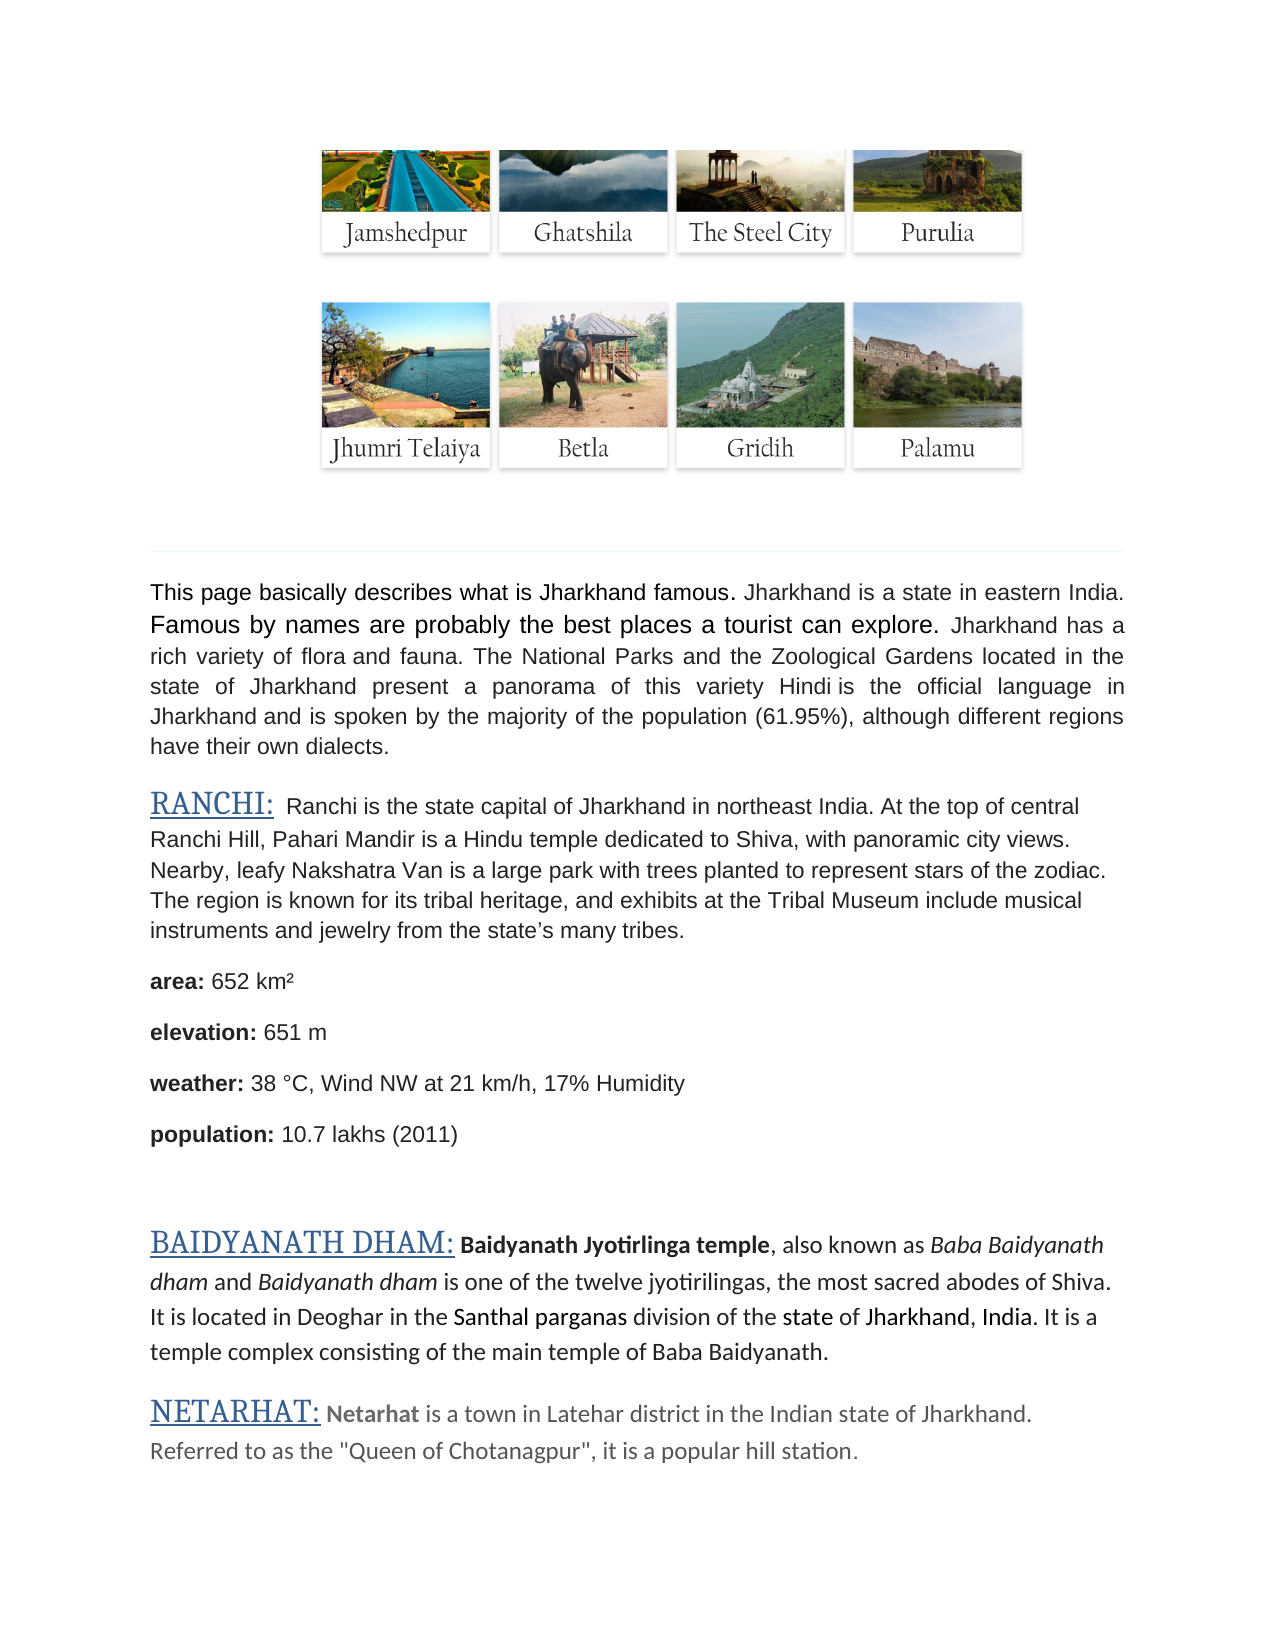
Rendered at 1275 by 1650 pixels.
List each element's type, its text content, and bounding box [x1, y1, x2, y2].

picture [400, 160, 405, 170]
text This page basically describes what is Jharkhand famous. Jharkhand is a state in eastern India. Famous by names are probably the best places a tourist can explore. Jharkhand has a rich variety of flora and fauna. The National Parks and the Zoological Gardens located in the state of Jharkhand present a panorama of this variety Hindi is the official language in Jharkhand and is spoken by the majority of the population (61.95%), although different regions have their own dialects. [150, 729, 1125, 759]
text BAIDYANATH DHAM: Baidyanath Jyotirlinga temple, also known as Baba Baidyanath dham and Baidyanath dham is one of the twelve jyotirilingas, the most sacred abodes of Shiva. It is located in Deoghar in the Santhal parganas division of the state of Jharkhand, India. It is a temple complex consisting of the main temple of Baba Baidyanath. [150, 1223, 1125, 1367]
text weather: 38 °C, Wind NW at 21 km/h, 17% Humidity [150, 1070, 1125, 1097]
text population: 10.7 lakhs (2011) [150, 1121, 1125, 1148]
text RANCHI: Ranchi is the state capital of Jharkhand in northeast India. At the top of central Ranchi Hill, Pahari Mandir is a Hindu temple dedicated to Shiva, with panoramic city views. Nearby, leafy Nakshatra Van is a large park with trees planted to represent stars of the zodiac. The region is known for its tribal heritage, and exhibits at the Tribal Museum include musical instruments and jewelry from the state’s many tribes. [150, 784, 1125, 943]
text elevation: 651 m [150, 1019, 1125, 1046]
picture [150, 150, 1126, 552]
text This page basically describes what is Jharkhand famous. Jharkhand is a state in eastern India. Famous by names are probably the best places a tourist can explore. Jharkhand has a rich variety of flora and fauna. The National Parks and the Zoological Gardens located in the state of Jharkhand present a panorama of this variety Hindi is the official language in Jharkhand and is spoken by the majority of the population (61.95%), although different regions have their own dialects. [150, 577, 1125, 673]
text area: 652 km² [150, 968, 1125, 994]
text NETARHAT: Netarhat is a town in Latehar district in the Indian state of Jharkhand. Referred to as the "Queen of Chotanagpur", it is a popular hill station. [150, 1392, 1125, 1465]
